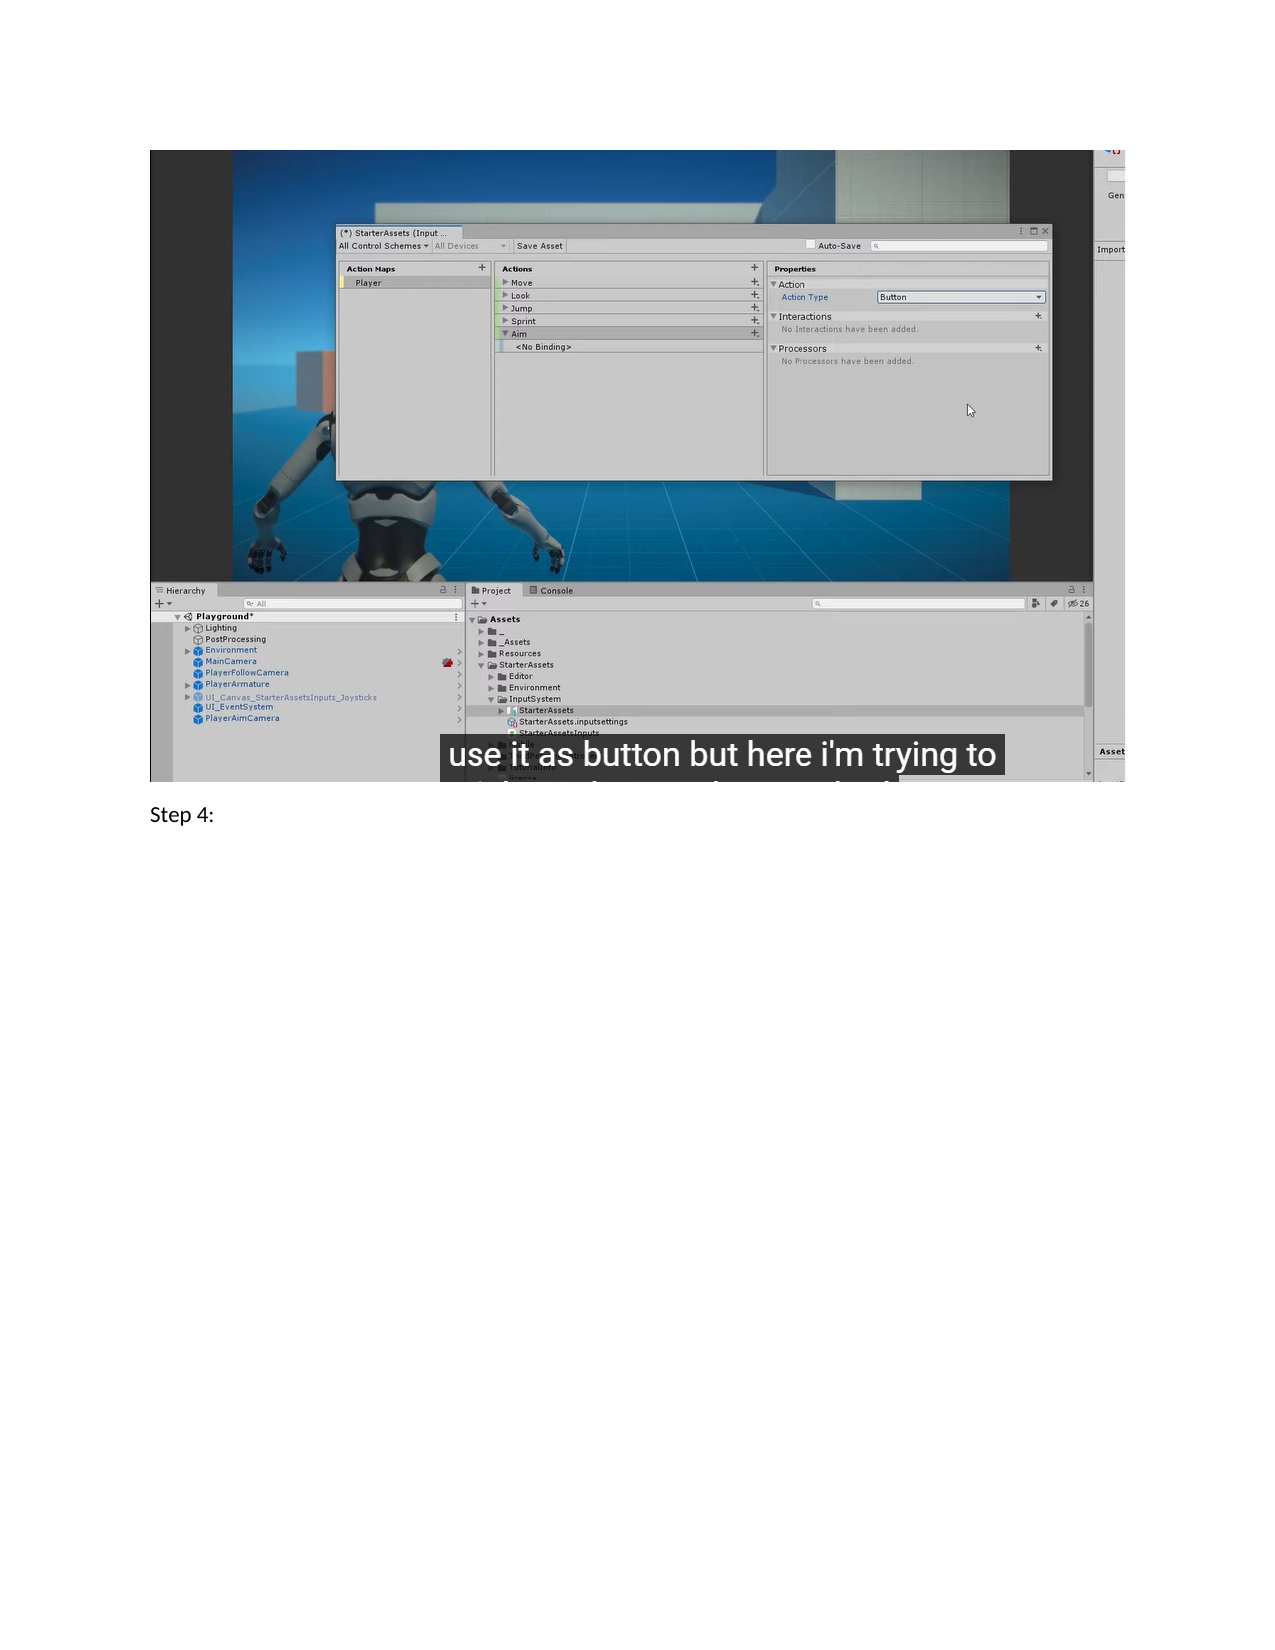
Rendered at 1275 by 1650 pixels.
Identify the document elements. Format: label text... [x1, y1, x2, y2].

text Step 4: [150, 800, 1125, 828]
picture [150, 150, 1125, 782]
